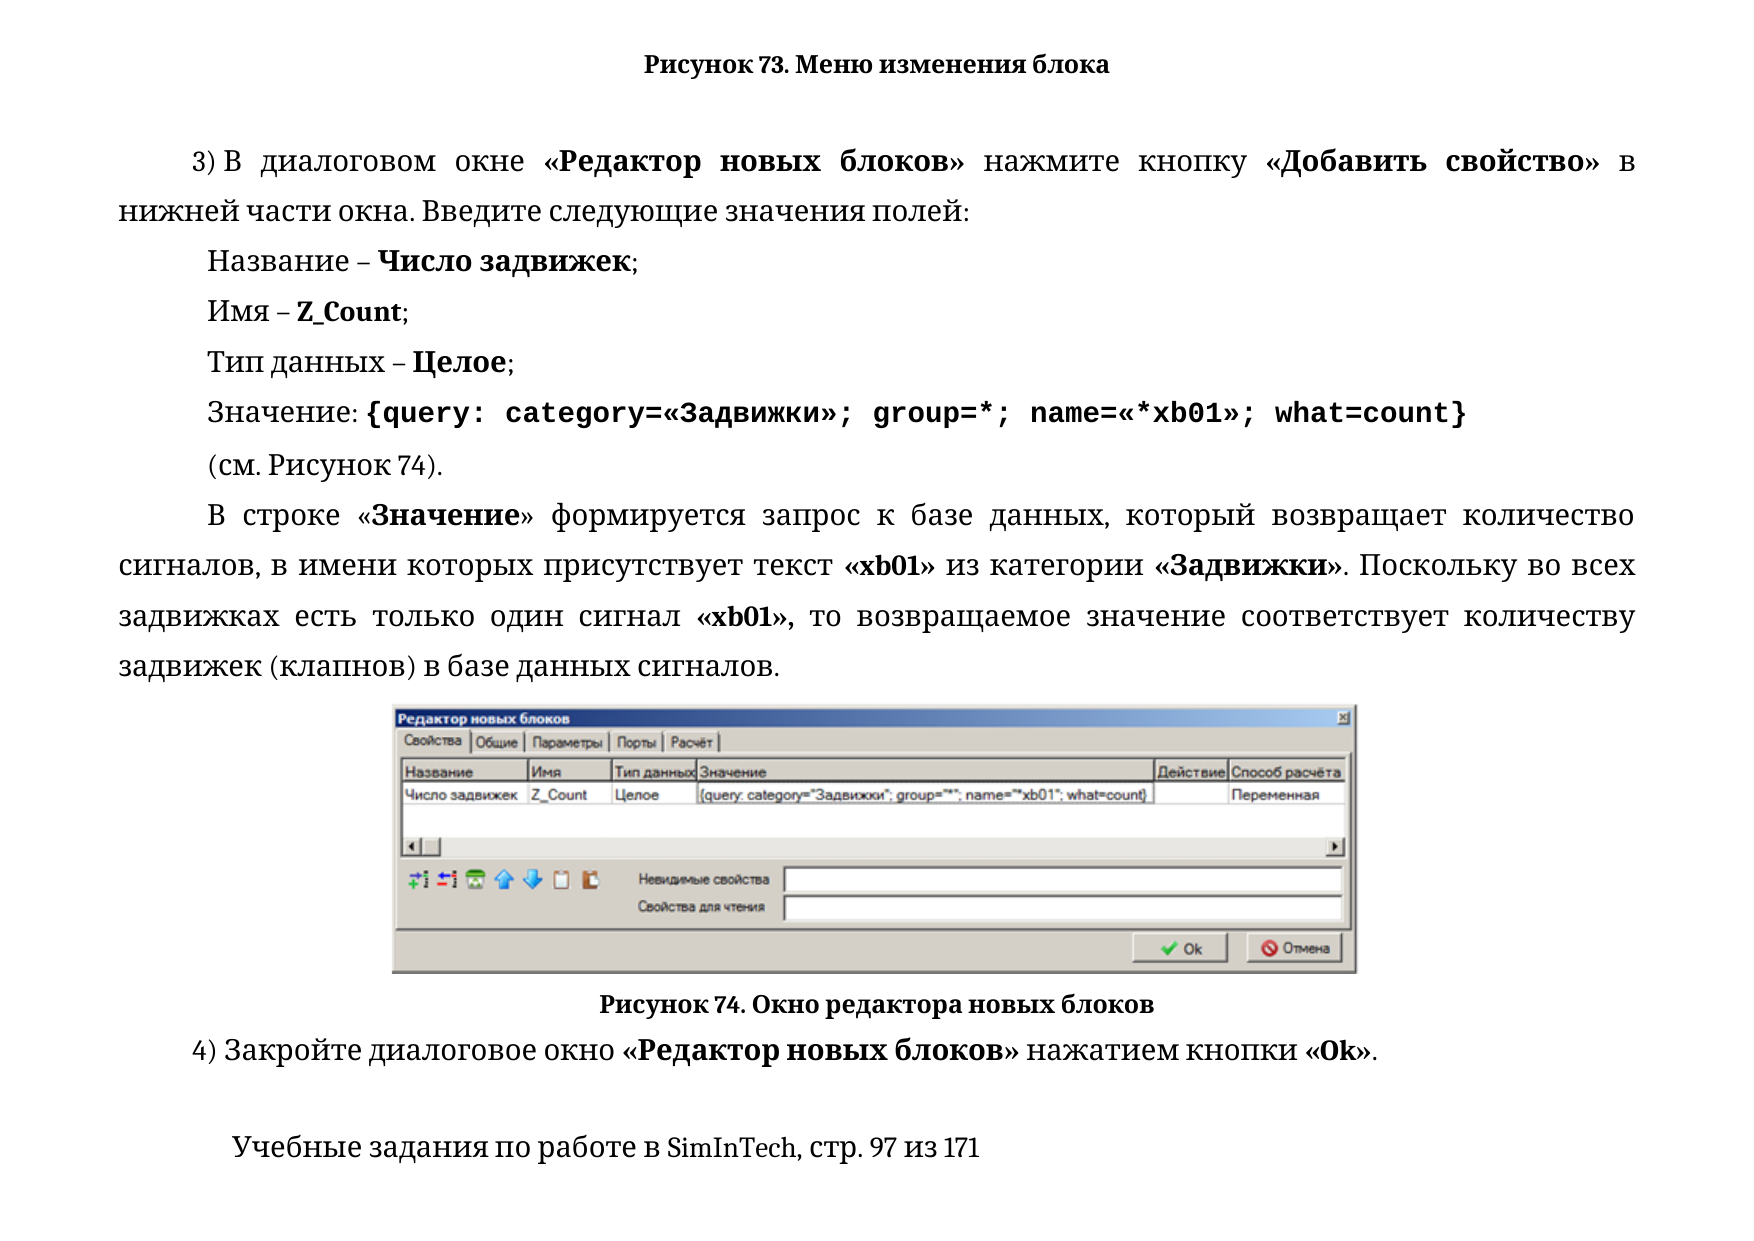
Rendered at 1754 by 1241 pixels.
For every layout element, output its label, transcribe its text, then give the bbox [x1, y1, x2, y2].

list Закройте диалоговое окно «Редактор новых блоков» нажатием кнопки «Ok». [118, 1034, 1636, 1067]
text Имя – Z_Count; [118, 296, 1636, 329]
text В строке «Значение» формируется запрос к базе данных, который возвращает количество сигналов, в имени которых присутствует текст «xb01» из категории «Задвижки». Поскольку во всех задвижках есть только один сигнал «xb01», то возвращаемое значение соответствует количеству задвижек (клапнов) в базе данных сигналов. [118, 499, 1636, 683]
list В диалоговом окне «Редактор новых блоков» нажмите кнопку «Добавить свойство» в нижней части окна. Введите следующие значения полей: [118, 145, 1636, 228]
text Название – Число задвижек; [118, 245, 1636, 279]
picture [391, 700, 1363, 974]
text Тип данных – Целое; [118, 346, 1636, 379]
text Значение: {query: category=«Задвижки»; group=*; name=«*xb01»; what=count} [118, 396, 1636, 431]
